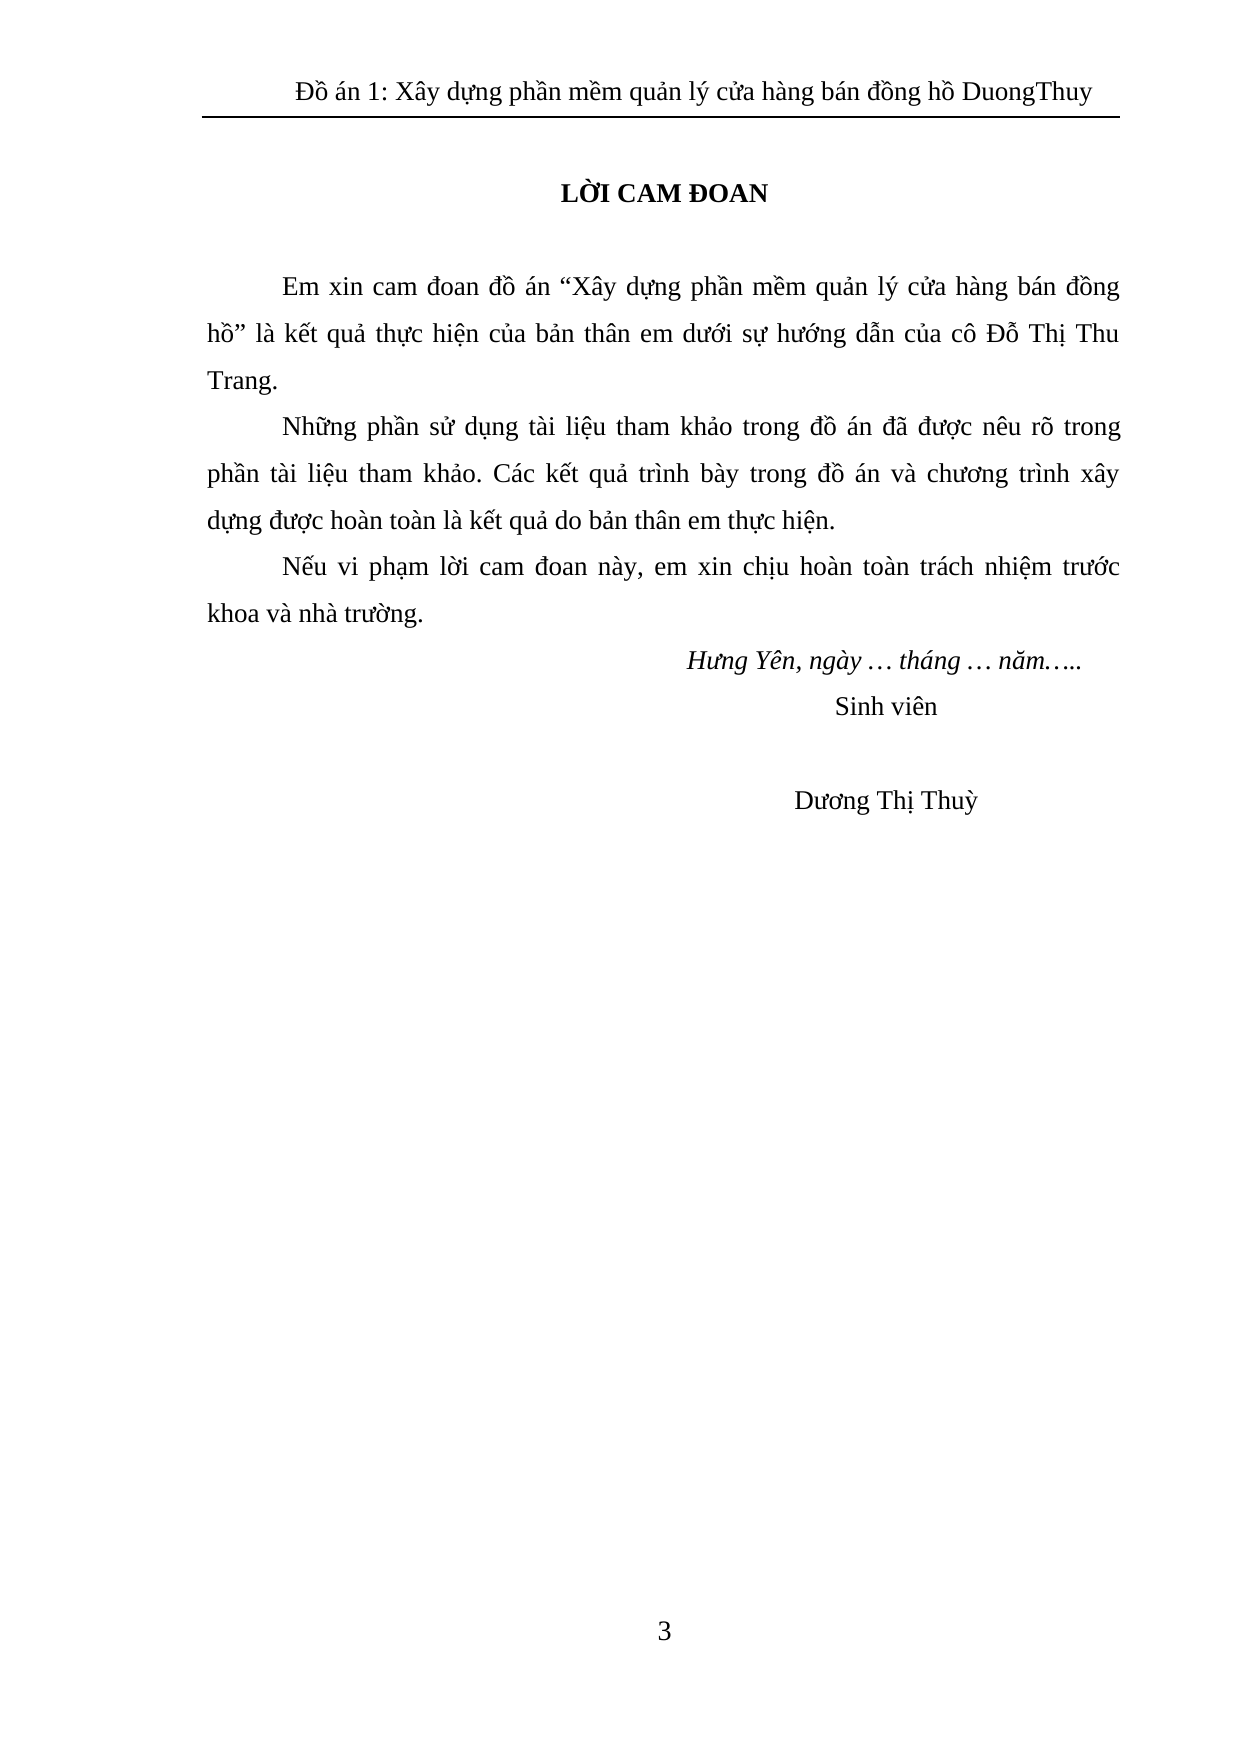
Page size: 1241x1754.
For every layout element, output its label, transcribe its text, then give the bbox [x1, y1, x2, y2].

text LỜI CAM ĐOAN [207, 177, 1122, 208]
text Hưng Yên, ngày … tháng … năm….. [207, 644, 1122, 675]
text Những phần sử dụng tài liệu tham khảo trong đồ án đã được nêu rõ trong phần tài liệu tham khảo. Các kết quả trình bày trong đồ án và chương trình xây dựng được hoàn toàn là kết quả do bản thân em thực hiện. [207, 411, 1122, 535]
text Nếu vi phạm lời cam đoan này, em xin chịu hoàn toàn trách nhiệm trước khoa và nhà trường. [207, 551, 1122, 628]
text Sinh viên [207, 691, 1122, 722]
text Em xin cam đoan đồ án “Xây dựng phần mềm quản lý cửa hàng bán đồng hồ” là kết quả thực hiện của bản thân em dưới sự hướng dẫn của cô Đỗ Thị Thu Trang. [207, 271, 1122, 395]
text Dương Thị Thuỳ [207, 784, 1122, 815]
